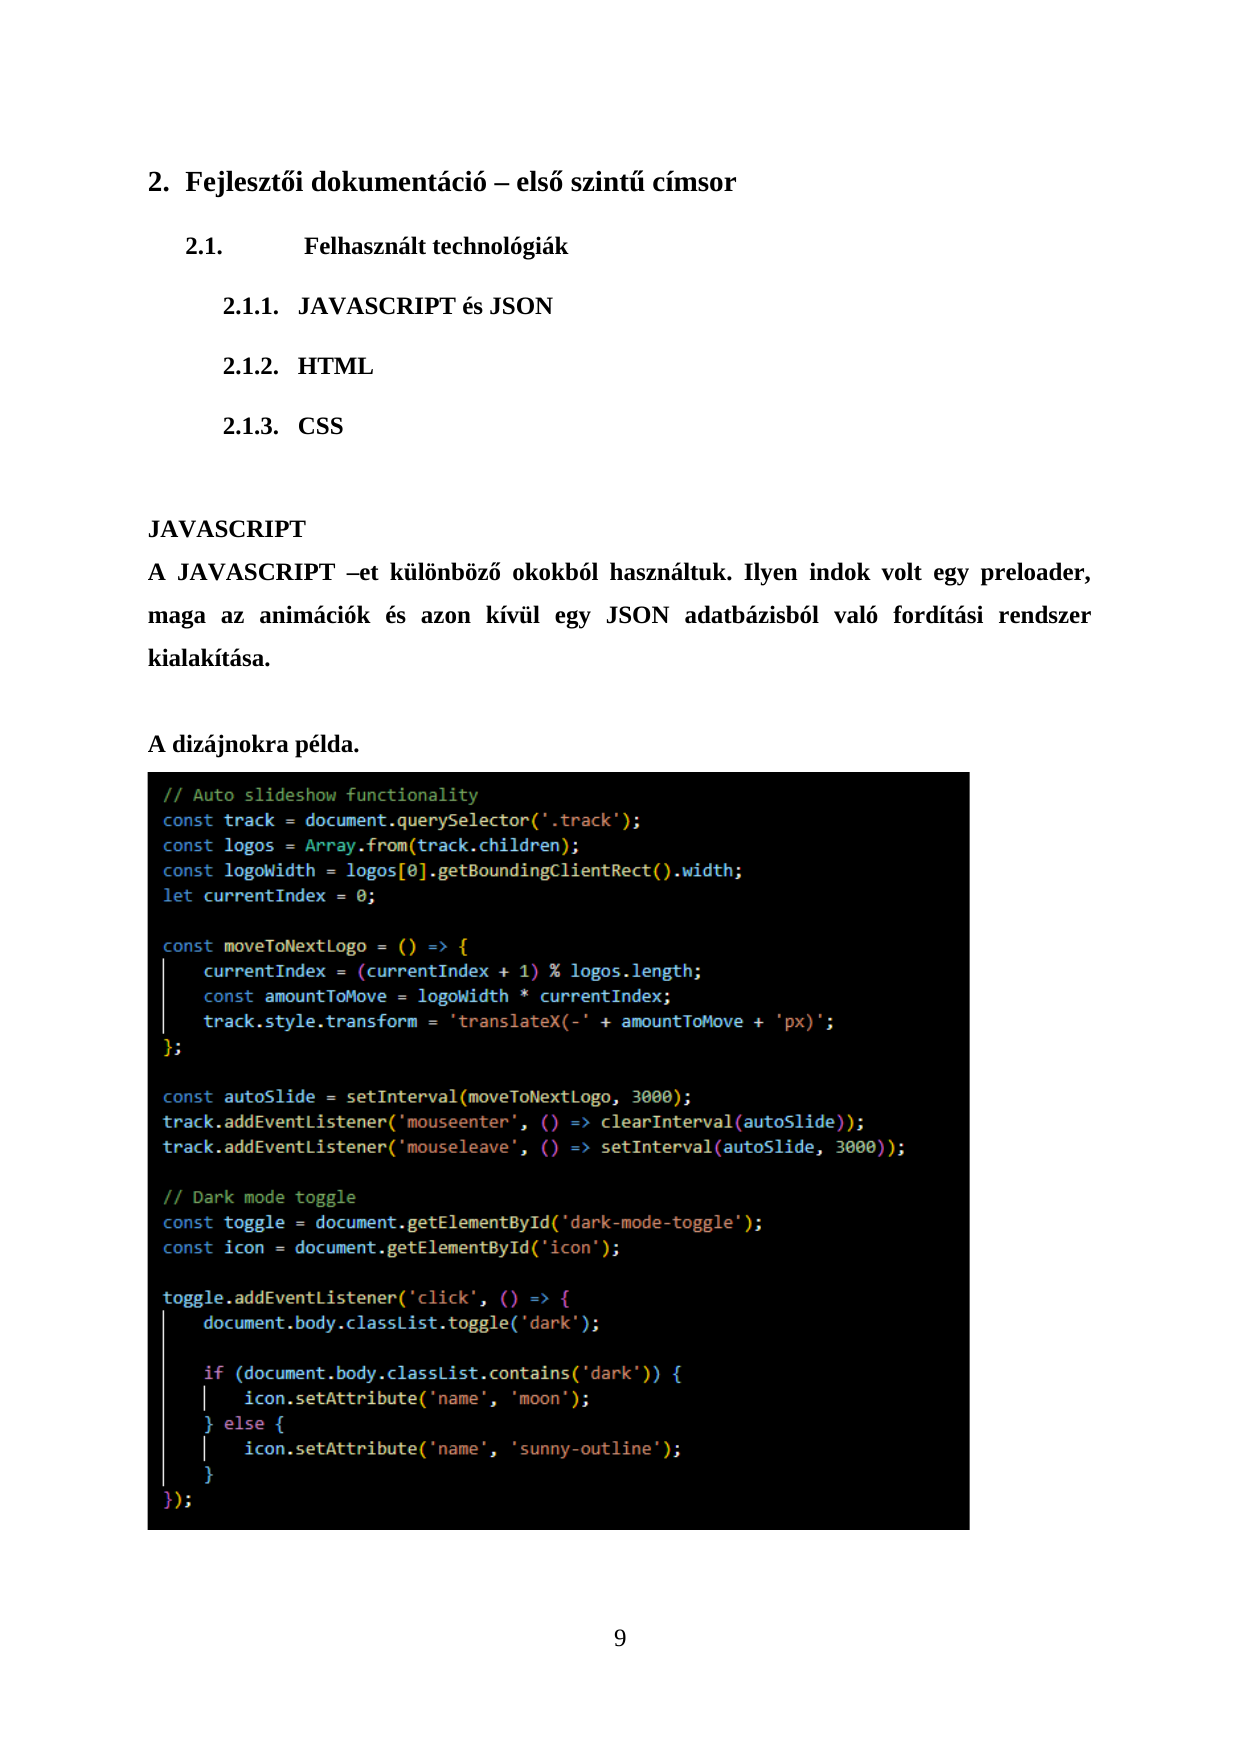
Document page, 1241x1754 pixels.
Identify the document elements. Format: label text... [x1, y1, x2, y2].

subtitle JAVASCRIPT és JSON [223, 291, 1092, 320]
text A JAVASCRIPT –et különböző okokból használtuk. Ilyen indok volt egy preloader, maga az animációk és azon kívül egy JSON adatbázisból való fordítási rendszer kialakítása. [148, 557, 1092, 672]
text JAVASCRIPT [148, 514, 1092, 542]
subtitle Felhasznált technológiák [185, 231, 1092, 260]
subtitle Fejlesztői dokumentáció – első szintű címsor [148, 164, 1092, 198]
picture [147, 772, 970, 1530]
text A dizájnokra példa. [148, 729, 1092, 758]
subtitle HTML [223, 351, 1092, 380]
subtitle CSS [223, 411, 1092, 439]
